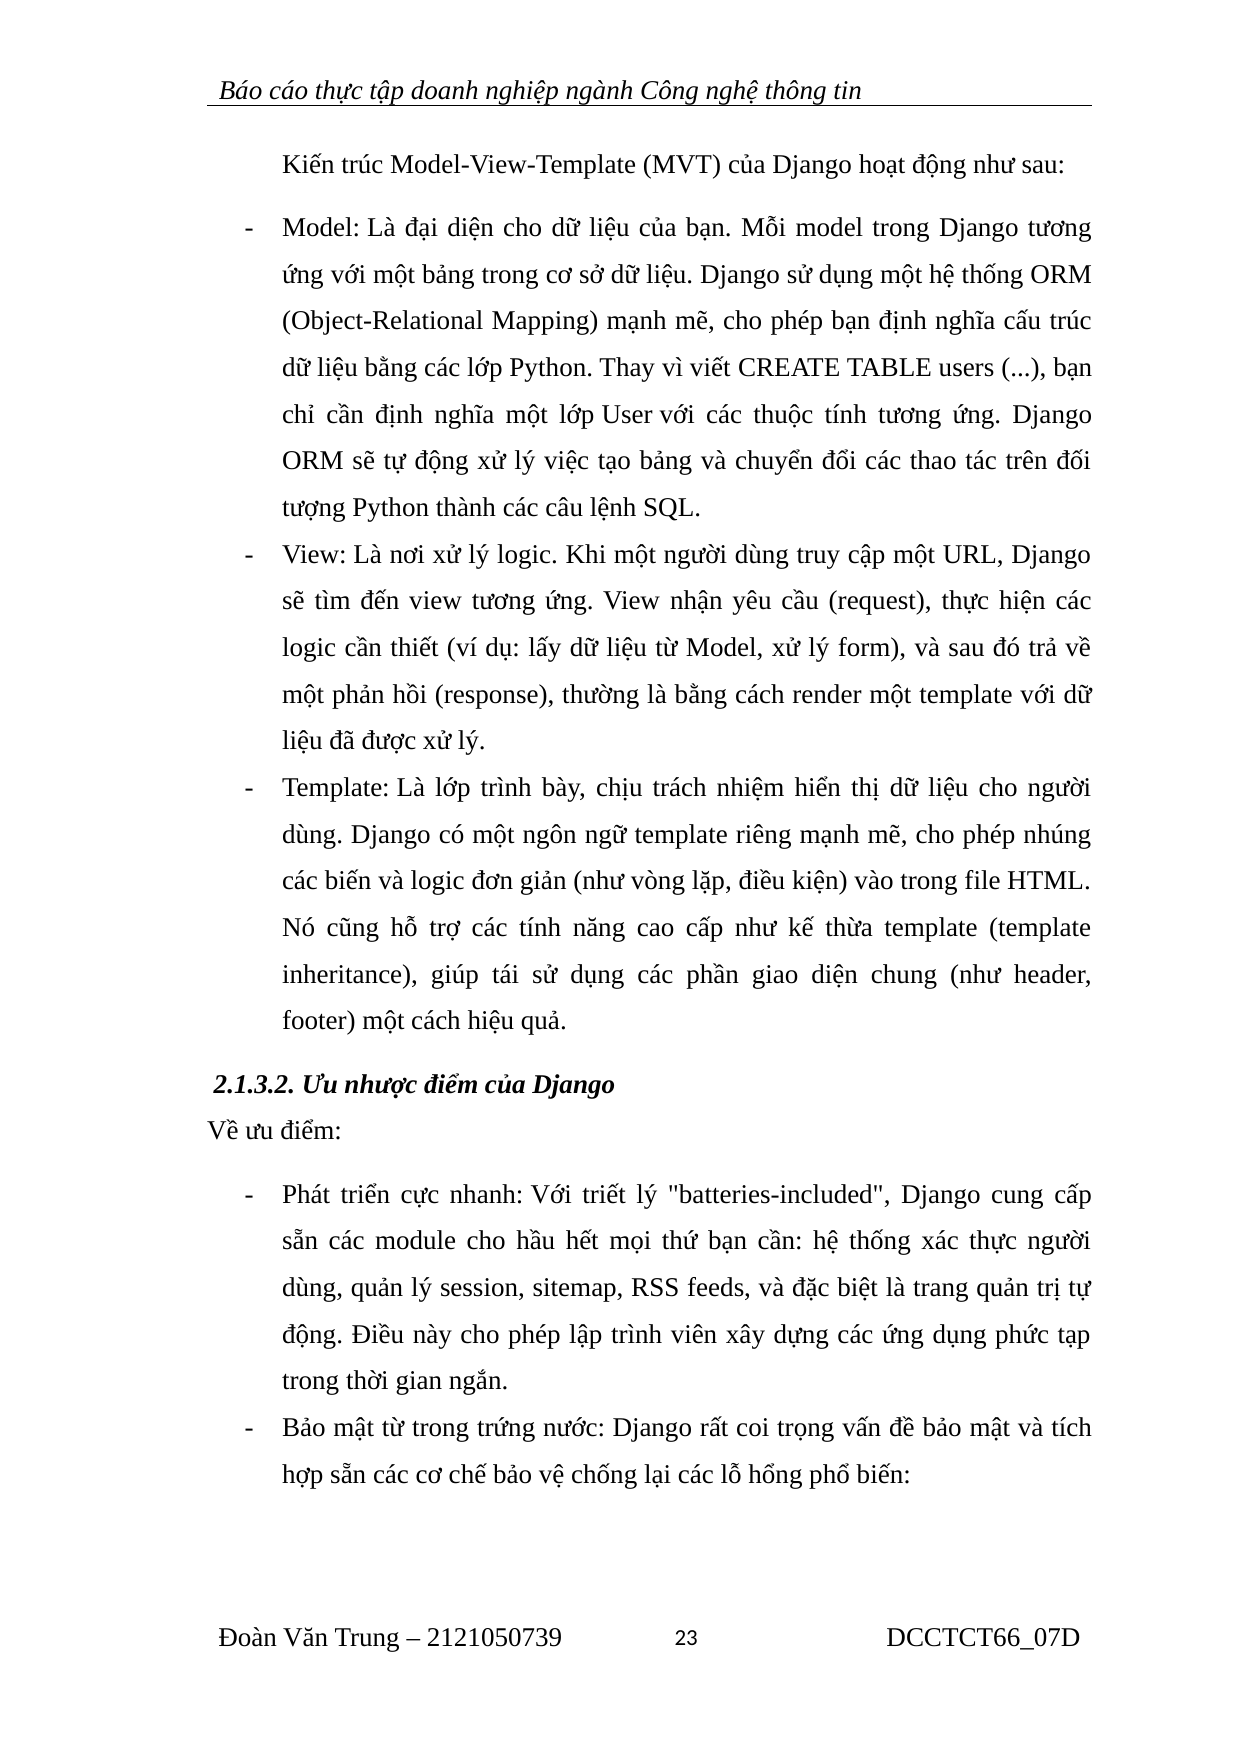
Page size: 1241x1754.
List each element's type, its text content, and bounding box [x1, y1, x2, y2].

list Phát triển cực nhanh: Với triết lý "batteries-included", Django cung cấp sẵn các module cho hầu hết mọi thứ bạn cần: hệ thống xác thực người dùng, quản lý session, sitemap, RSS feeds, và đặc biệt là trang quản trị tự động. Điều này cho phép lập trình viên xây dựng các ứng dụng phức tạp trong thời gian ngắn. [244, 1178, 1092, 1396]
list Template: Là lớp trình bày, chịu trách nhiệm hiển thị dữ liệu cho người dùng. Django có một ngôn ngữ template riêng mạnh mẽ, cho phép nhúng các biến và logic đơn giản (như vòng lặp, điều kiện) vào trong file HTML. Nó cũng hỗ trợ các tính năng cao cấp như kế thừa template (template inheritance), giúp tái sử dụng các phần giao diện chung (như header, footer) một cách hiệu quả. [244, 771, 1092, 1036]
text Kiến trúc Model-View-Template (MVT) của Django hoạt động như sau: [207, 148, 1092, 179]
text Về ưu điểm: [207, 1114, 1092, 1146]
list Model: Là đại diện cho dữ liệu của bạn. Mỗi model trong Django tương ứng với một bảng trong cơ sở dữ liệu. Django sử dụng một hệ thống ORM (Object-Relational Mapping) mạnh mẽ, cho phép bạn định nghĩa cấu trúc dữ liệu bằng các lớp Python. Thay vì viết CREATE TABLE users (...), bạn chỉ cần định nghĩa một lớp User với các thuộc tính tương ứng. Django ORM sẽ tự động xử lý việc tạo bảng và chuyển đổi các thao tác trên đối tượng Python thành các câu lệnh SQL. [244, 211, 1092, 522]
list Bảo mật từ trong trứng nước: Django rất coi trọng vấn đề bảo mật và tích hợp sẵn các cơ chế bảo vệ chống lại các lỗ hổng phổ biến: [244, 1411, 1092, 1489]
subtitle 2.1.3.2. Ưu nhược điểm của Django [207, 1068, 1092, 1099]
list View: Là nơi xử lý logic. Khi một người dùng truy cập một URL, Django sẽ tìm đến view tương ứng. View nhận yêu cầu (request), thực hiện các logic cần thiết (ví dụ: lấy dữ liệu từ Model, xử lý form), và sau đó trả về một phản hồi (response), thường là bằng cách render một template với dữ liệu đã được xử lý. [244, 538, 1092, 756]
